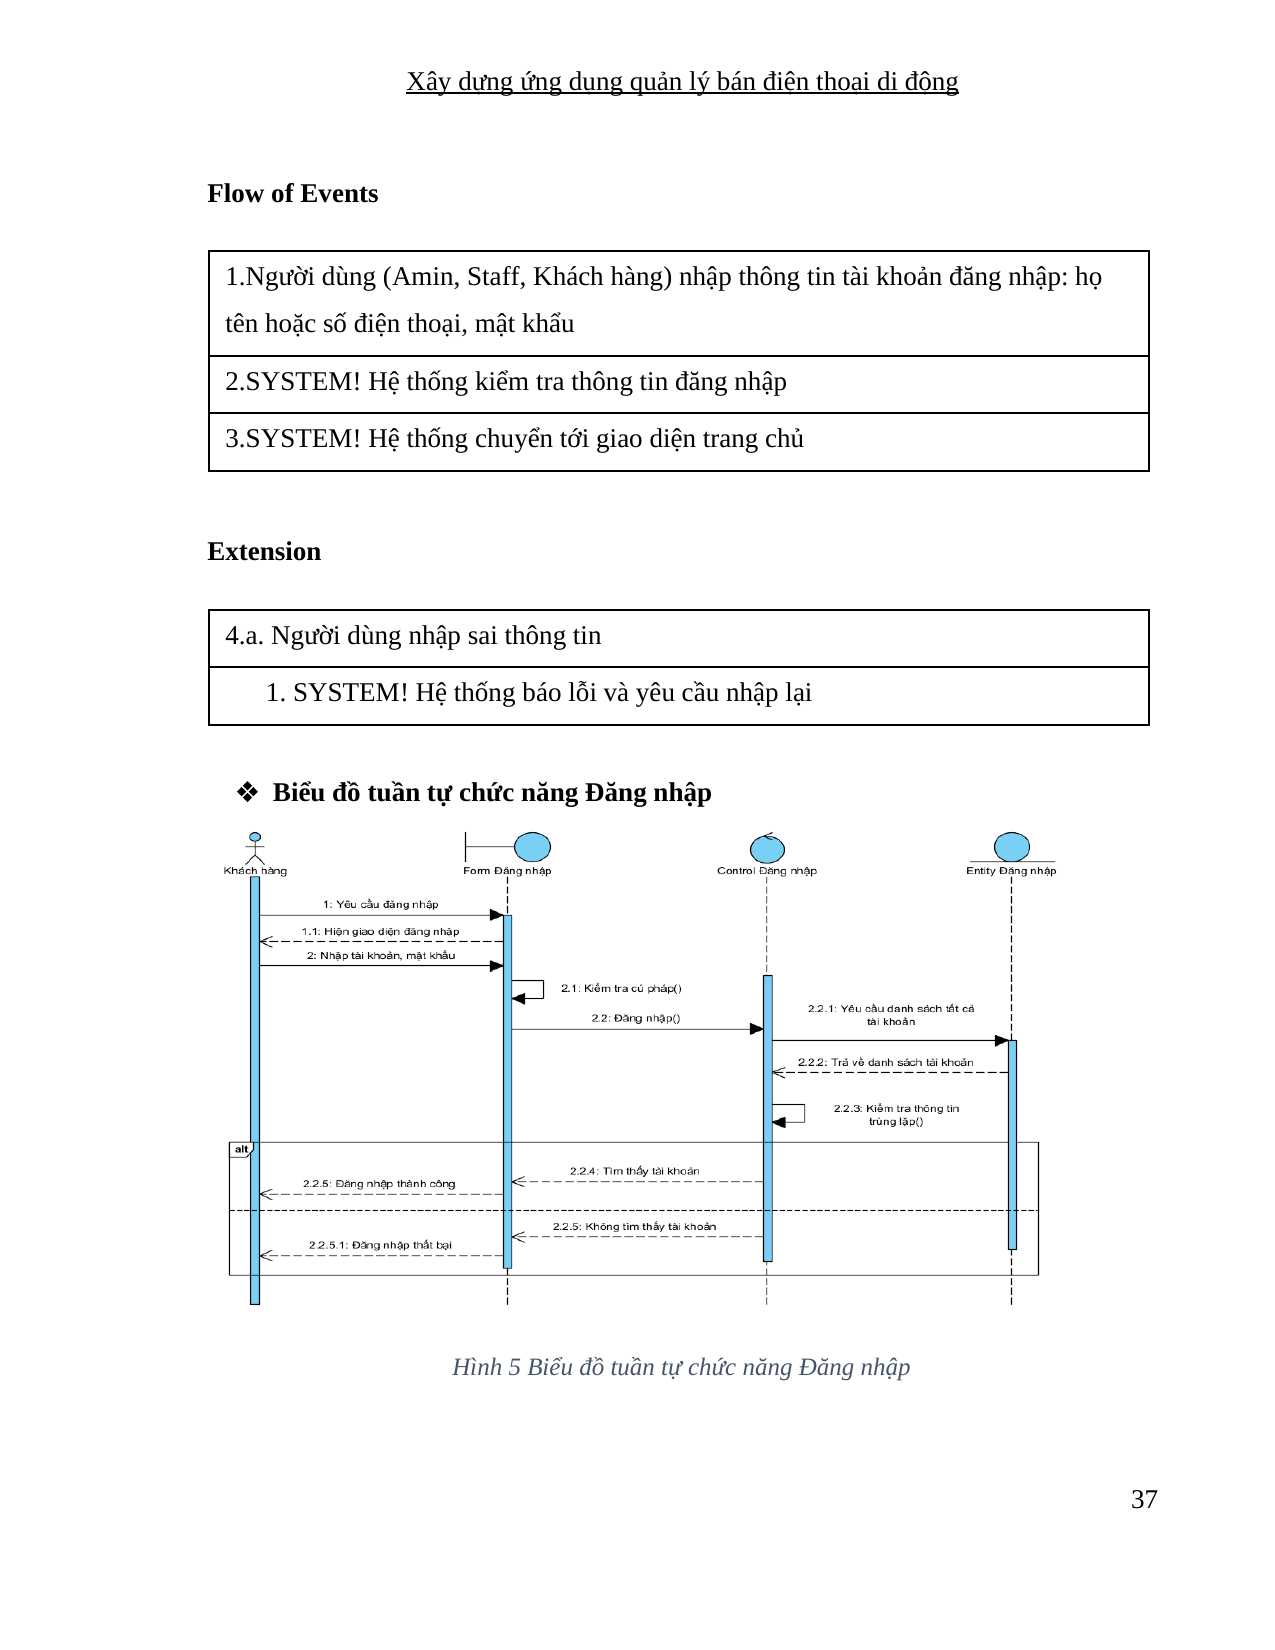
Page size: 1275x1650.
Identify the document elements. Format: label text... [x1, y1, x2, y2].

picture [207, 823, 1097, 1320]
table_header 1.Người dùng (Amin, Staff, Khách hàng) nhập thông tin tài khoản đăng nhập: họ tên hoặc số điện thoại, mật khẩu [210, 252, 1148, 354]
list Biểu đồ tuần tự chức năng Đăng nhập [235, 776, 1158, 807]
table_cell 1. SYSTEM! Hệ thống báo lỗi và yêu cầu nhập lại [210, 668, 1148, 724]
table_cell 3.SYSTEM! Hệ thống chuyển tới giao diện trang chủ [210, 414, 1148, 470]
text Extension [207, 535, 1158, 566]
table_header 4.a. Người dùng nhập sai thông tin [210, 611, 1148, 666]
table_cell 2.SYSTEM! Hệ thống kiểm tra thông tin đăng nhập [210, 357, 1148, 412]
text Hình 5 Biểu đồ tuần tự chức năng Đăng nhập [207, 1352, 1158, 1381]
text Flow of Events [207, 177, 1158, 208]
